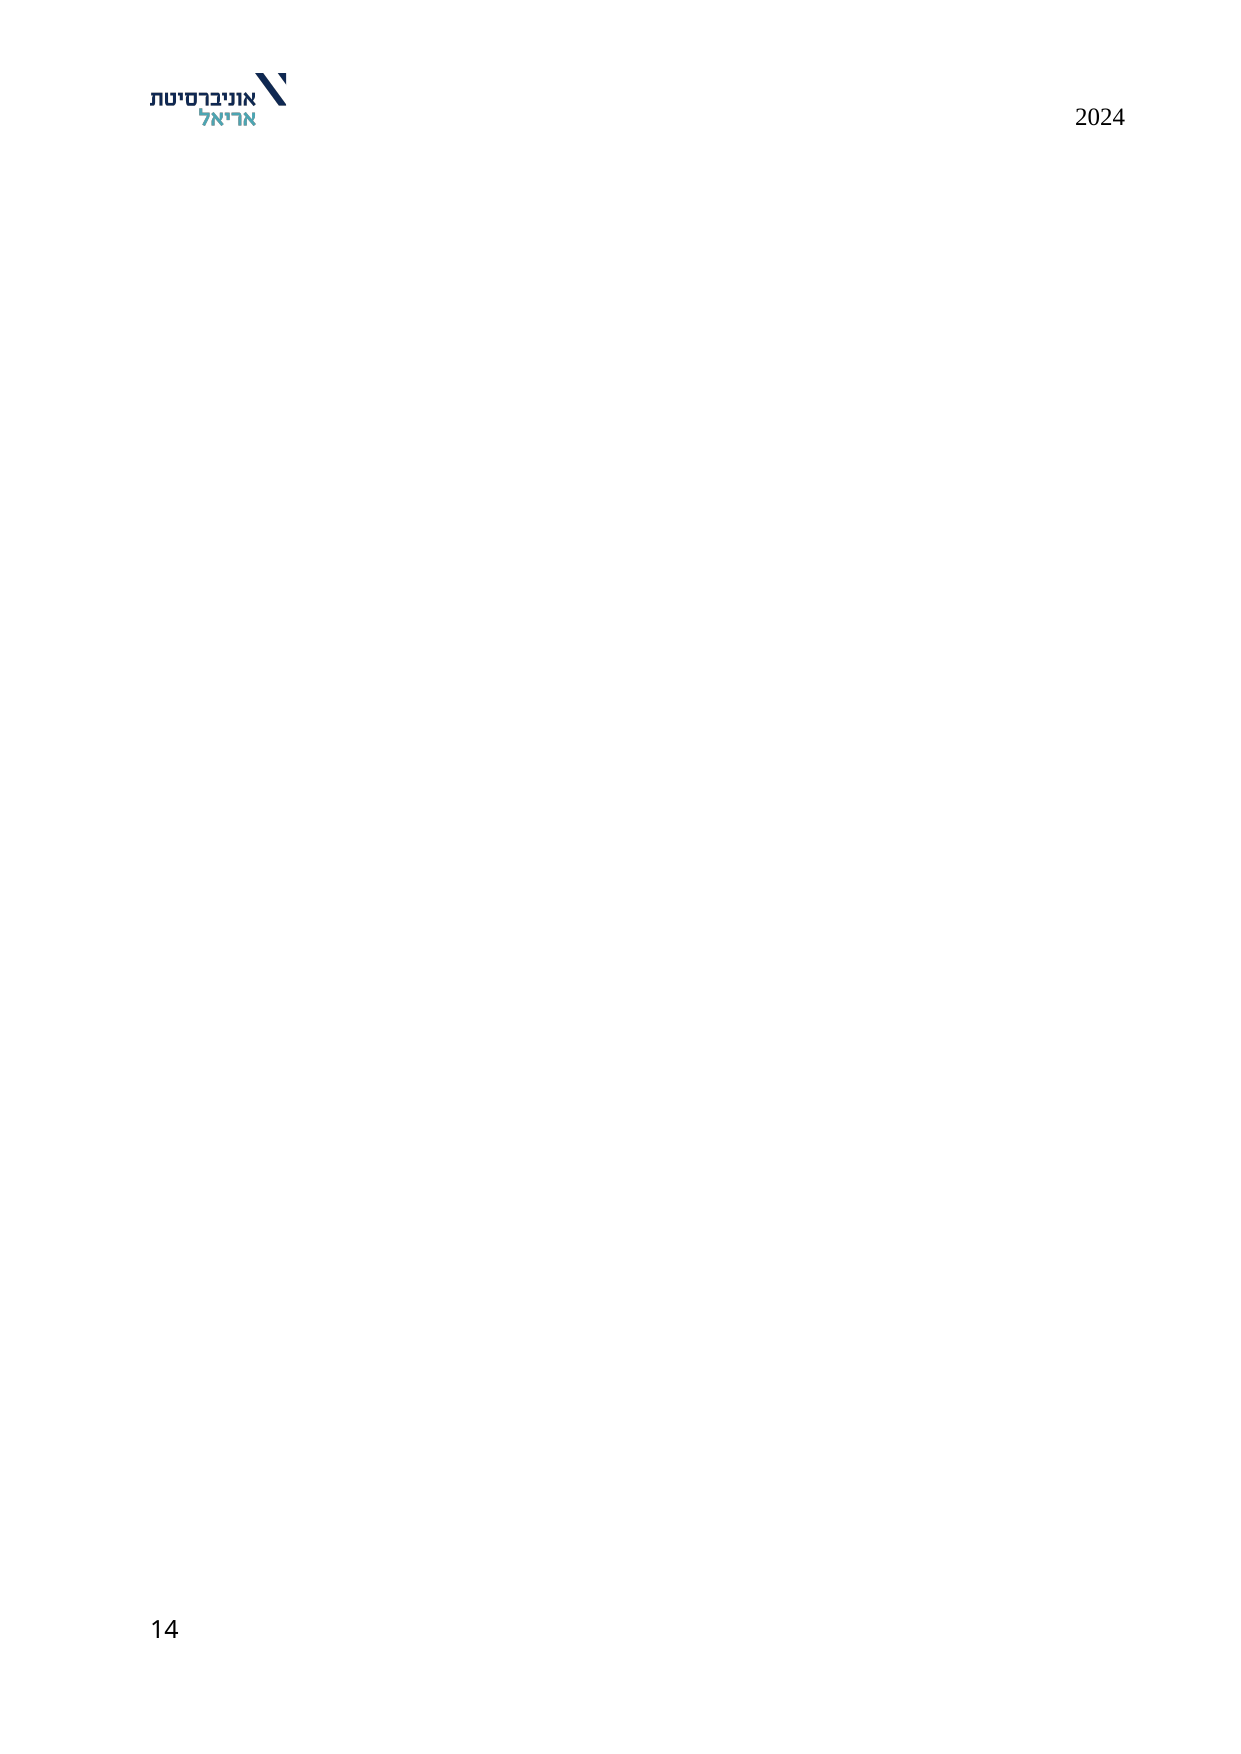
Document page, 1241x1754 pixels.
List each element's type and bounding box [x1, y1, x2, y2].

picture [150, 73, 287, 126]
